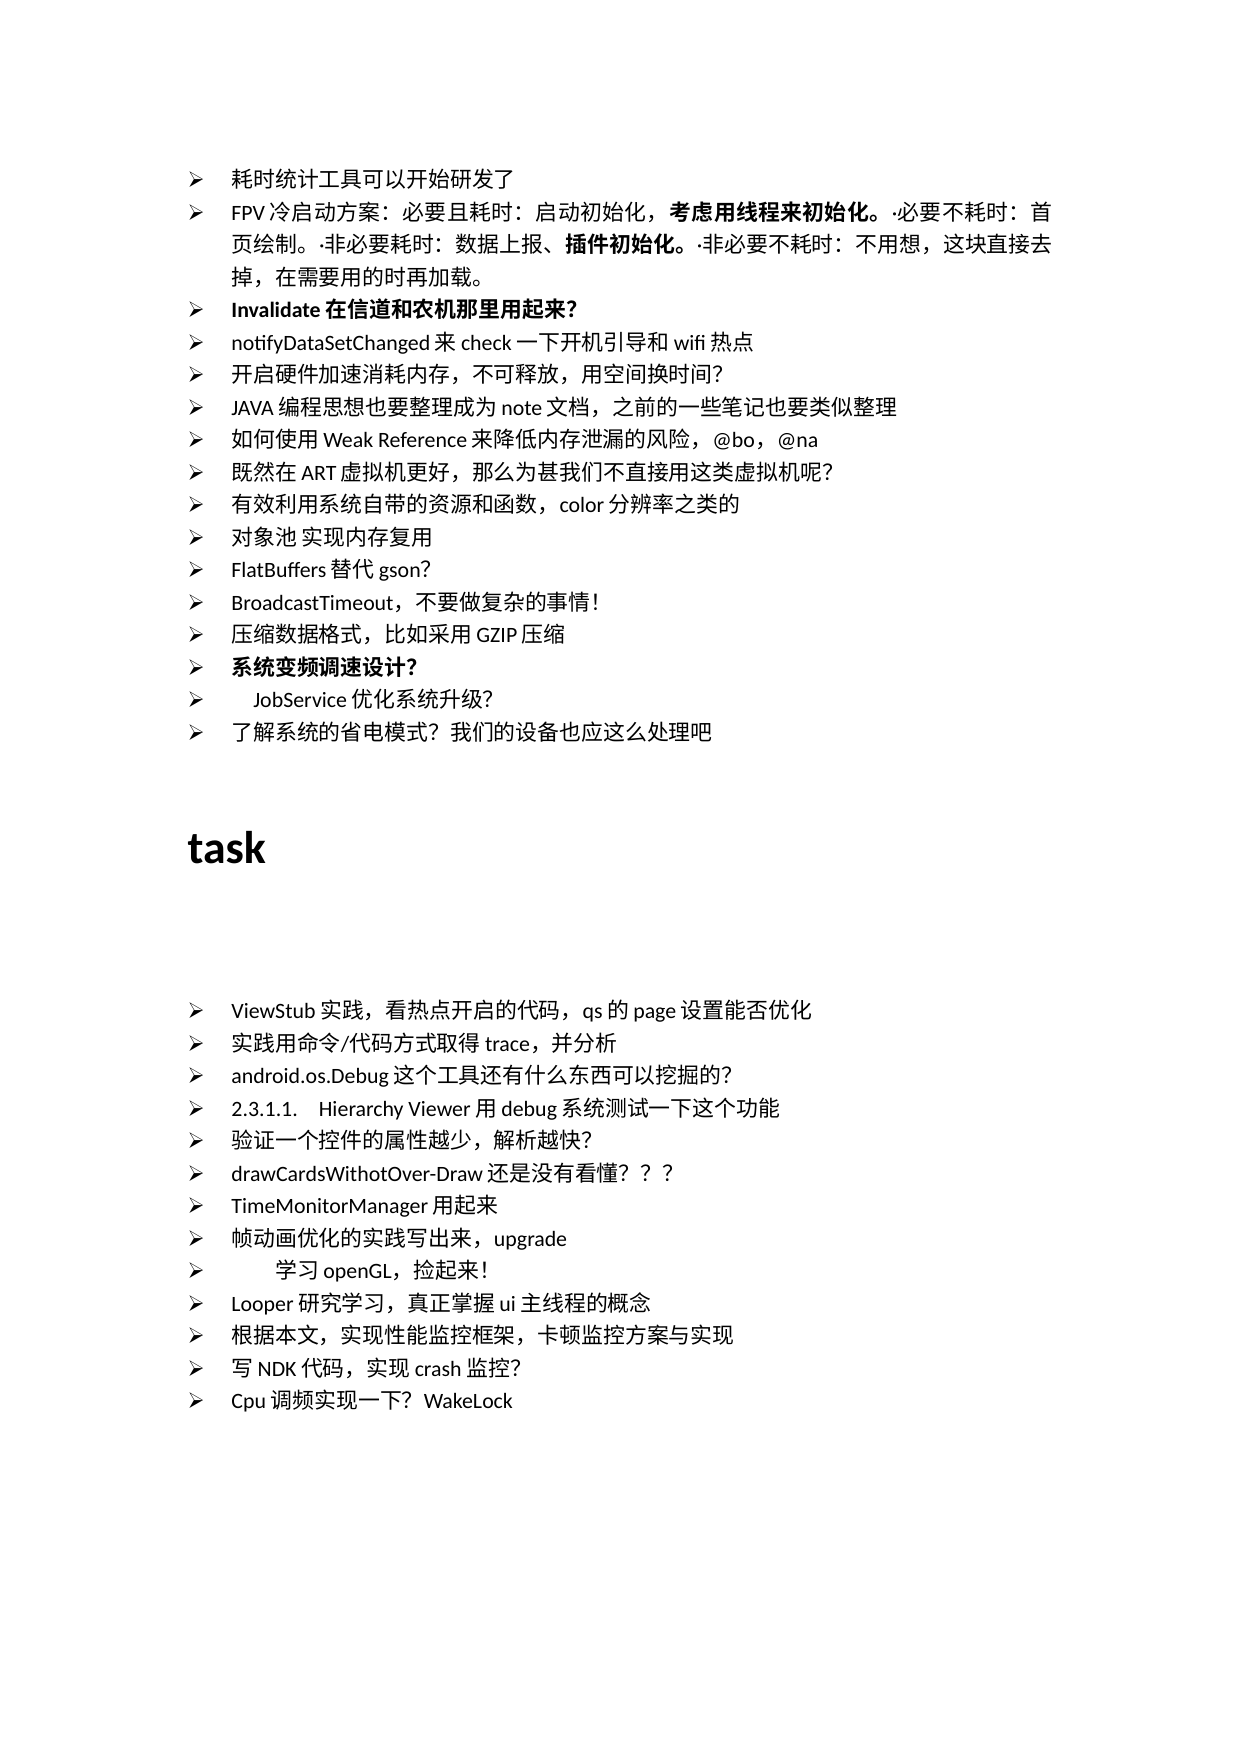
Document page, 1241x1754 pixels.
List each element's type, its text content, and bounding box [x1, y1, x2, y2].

list JAVA编程思想也要整理成为note文档，之前的一些笔记也要类似整理 [187, 389, 1053, 422]
list ViewStub实践，看热点开启的代码，qs的page设置能否优化 [187, 993, 1053, 1026]
list 如何使用Weak Reference来降低内存泄漏的风险，@bo，@na [187, 422, 1053, 454]
list TimeMonitorManager用起来 [187, 1188, 1053, 1221]
list 写NDK代码，实现crash监控？ [187, 1351, 1053, 1383]
list 验证一个控件的属性越少，解析越快？ [187, 1123, 1053, 1156]
list 开启硬件加速消耗内存，不可释放，用空间换时间？ [187, 357, 1053, 389]
list 压缩数据格式，比如采用GZIP压缩 [187, 617, 1053, 649]
list FPV冷启动方案：必要且耗时：启动初始化，考虑用线程来初始化。·必要不耗时：首页绘制。·非必要耗时：数据上报、插件初始化。·非必要不耗时：不用想，这块直接去掉，在需要用的时再加载。 [187, 194, 1053, 292]
list 耗时统计工具可以开始研发了 [187, 162, 1053, 194]
list FlatBuffers替代gson？ [187, 552, 1053, 584]
list android.os.Debug这个工具还有什么东西可以挖掘的？ [187, 1058, 1053, 1091]
list 有效利用系统自带的资源和函数，color分辨率之类的 [187, 487, 1053, 519]
list 对象池 实现内存复用 [187, 519, 1053, 552]
list drawCardsWithotOver-Draw还是没有看懂？？？ [187, 1156, 1053, 1188]
subtitle task [187, 815, 1053, 880]
list 帧动画优化的实践写出来，upgrade [187, 1221, 1053, 1253]
list 2.3.1.1. Hierarchy Viewer用debug系统测试一下这个功能 [187, 1091, 1053, 1123]
list Cpu调频实现一下？WakeLock [187, 1383, 1053, 1416]
list BroadcastTimeout，不要做复杂的事情！ [187, 584, 1053, 617]
list JobService优化系统升级？ [187, 682, 1053, 714]
list 根据本文，实现性能监控框架，卡顿监控方案与实现 [187, 1318, 1053, 1351]
list Invalidate在信道和农机那里用起来？ [187, 292, 1053, 324]
list notifyDataSetChanged来check一下开机引导和wifi热点 [187, 324, 1053, 357]
list 学习openGL，捡起来！ [187, 1253, 1053, 1286]
list 既然在ART虚拟机更好，那么为甚我们不直接用这类虚拟机呢？ [187, 454, 1053, 487]
list 系统变频调速设计？ [187, 649, 1053, 682]
list 实践用命令/代码方式取得trace，并分析 [187, 1026, 1053, 1058]
list 了解系统的省电模式？我们的设备也应这么处理吧 [187, 714, 1053, 747]
list Looper研究学习，真正掌握ui主线程的概念 [187, 1286, 1053, 1318]
